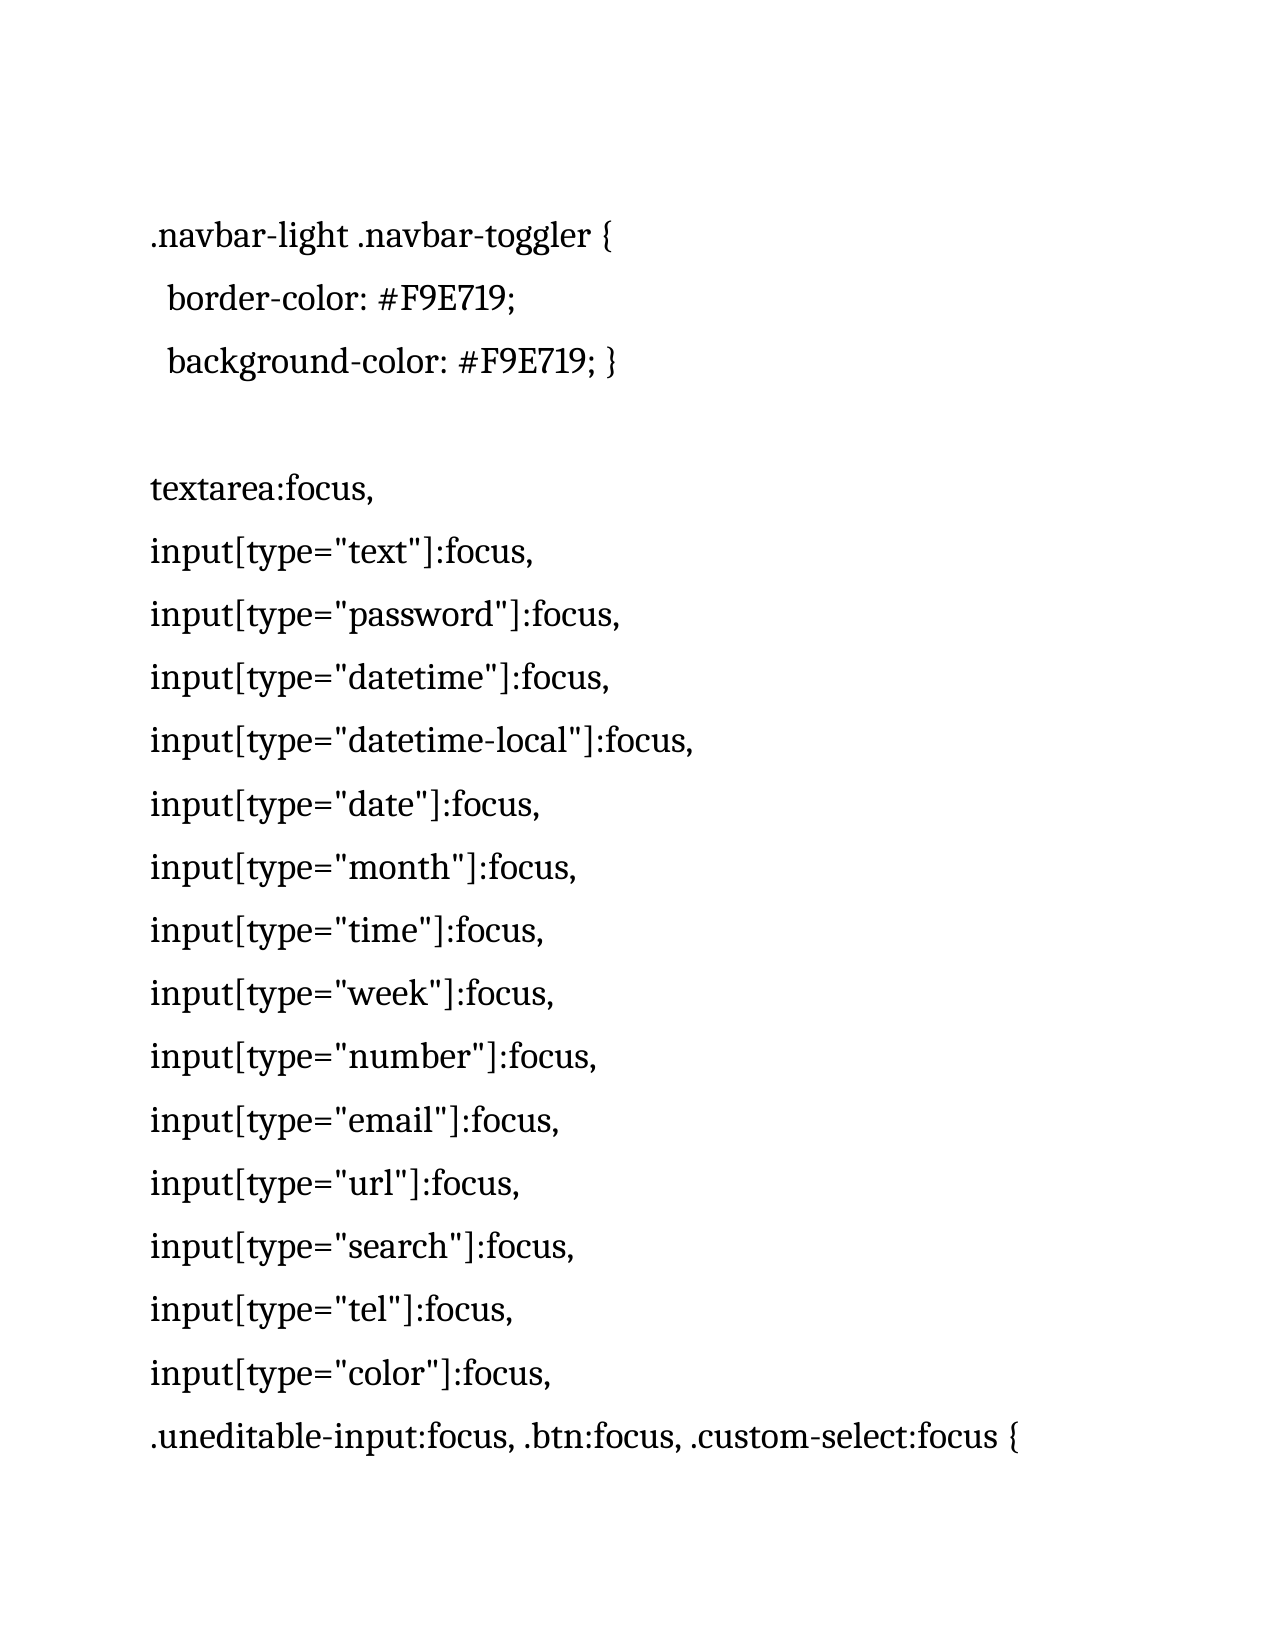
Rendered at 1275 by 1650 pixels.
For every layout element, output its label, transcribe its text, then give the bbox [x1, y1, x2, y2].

text input[type="time"]:focus, [150, 909, 1125, 952]
text input[type="color"]:focus, [150, 1351, 1125, 1394]
text input[type="tel"]:focus, [150, 1288, 1125, 1331]
text input[type="datetime"]:focus, [150, 656, 1125, 699]
text input[type="date"]:focus, [150, 782, 1125, 825]
text input[type="datetime-local"]:focus, [150, 719, 1125, 762]
text input[type="url"]:focus, [150, 1162, 1125, 1205]
text .uneditable-input:focus, .btn:focus, .custom-select:focus { [150, 1414, 1125, 1458]
text input[type="search"]:focus, [150, 1225, 1125, 1268]
text textarea:focus, [150, 466, 1125, 509]
text input[type="email"]:focus, [150, 1098, 1125, 1142]
text .navbar-light .navbar-toggler { [150, 213, 1125, 256]
text input[type="month"]:focus, [150, 846, 1125, 889]
text input[type="text"]:focus, [150, 529, 1125, 572]
text input[type="password"]:focus, [150, 593, 1125, 636]
text input[type="week"]:focus, [150, 972, 1125, 1015]
text border-color: #F9E719; [150, 276, 1125, 319]
text background-color: #F9E719; } [150, 340, 1125, 383]
text input[type="number"]:focus, [150, 1035, 1125, 1078]
